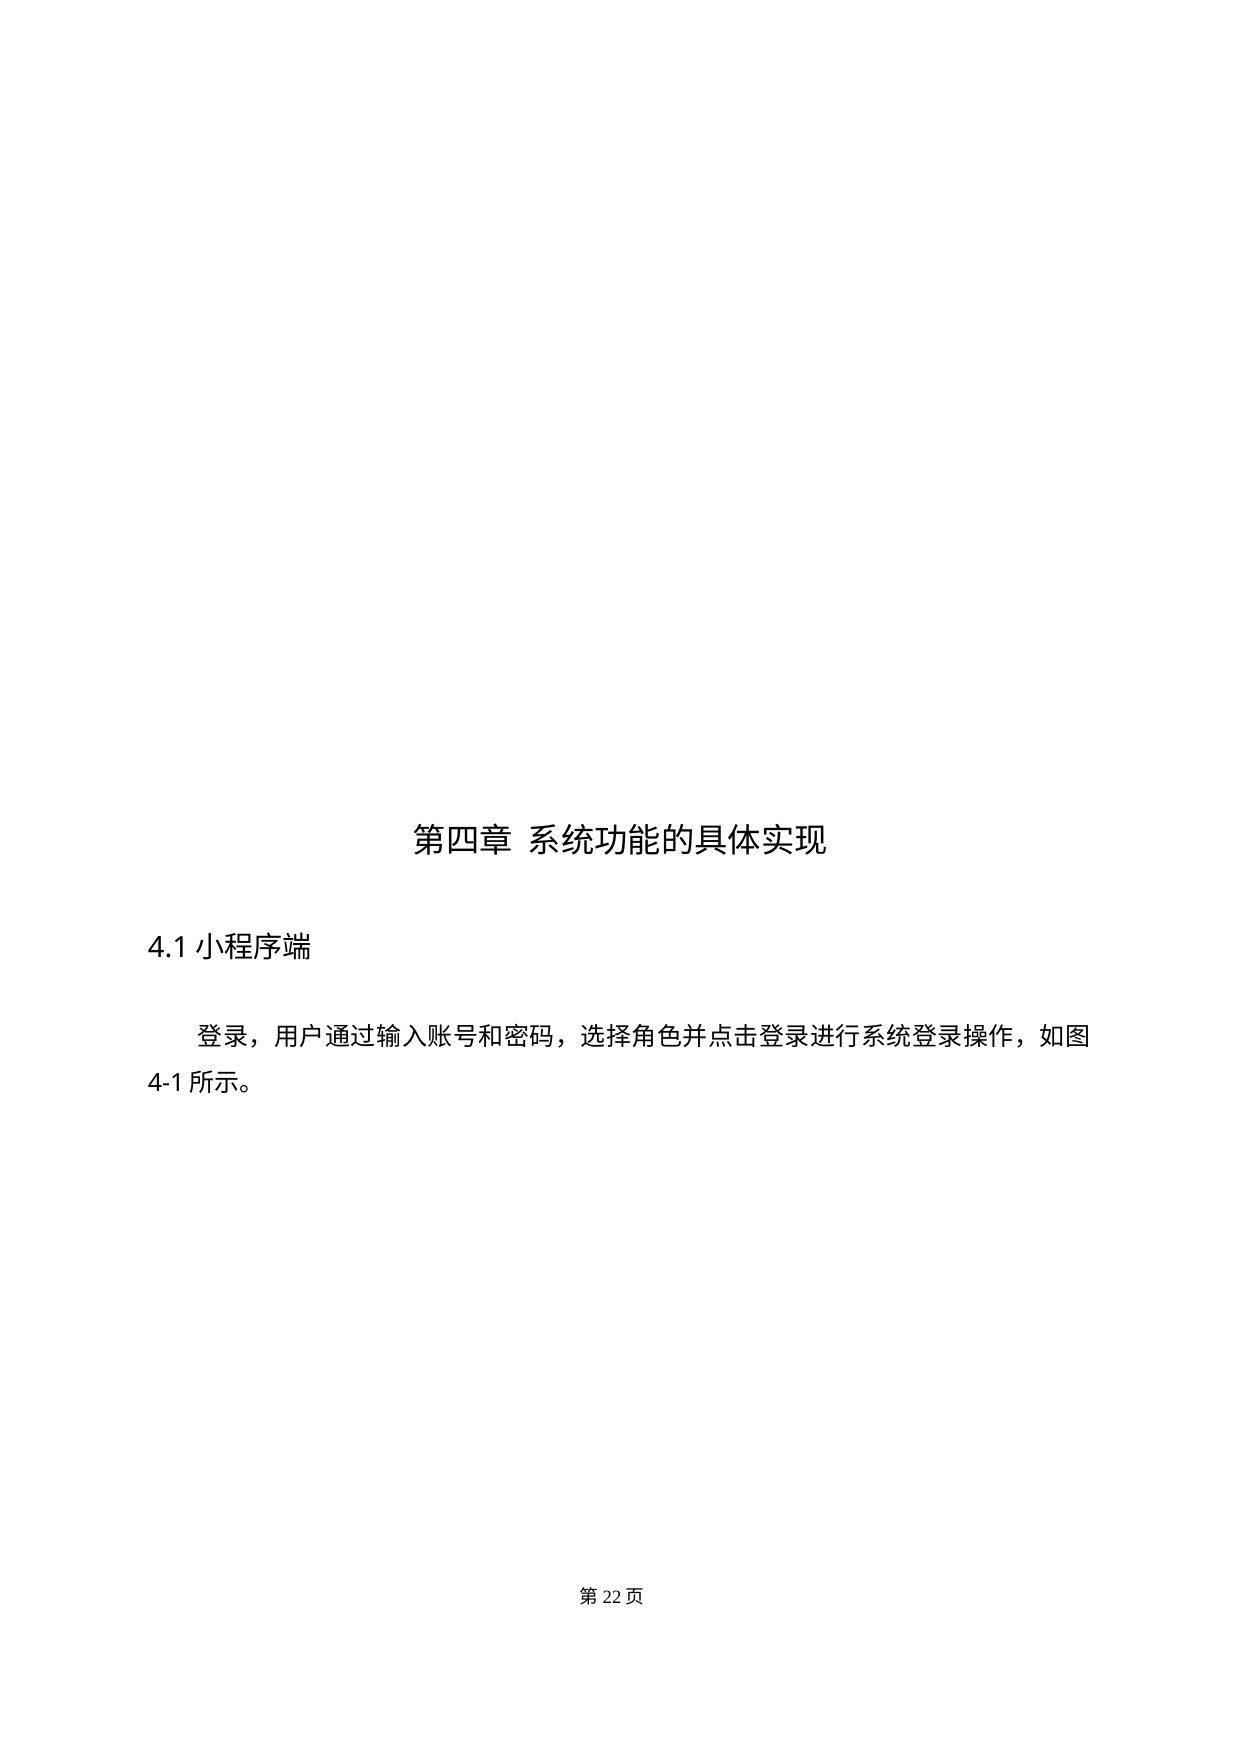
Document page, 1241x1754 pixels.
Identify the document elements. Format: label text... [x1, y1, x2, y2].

subtitle 4.1小程序端 [148, 924, 1092, 966]
text 登录，用户通过输入账号和密码，选择角色并点击登录进行系统登录操作，如图4-1所示。 [148, 1017, 1092, 1098]
subtitle 第四章 系统功能的具体实现 [148, 814, 1092, 862]
